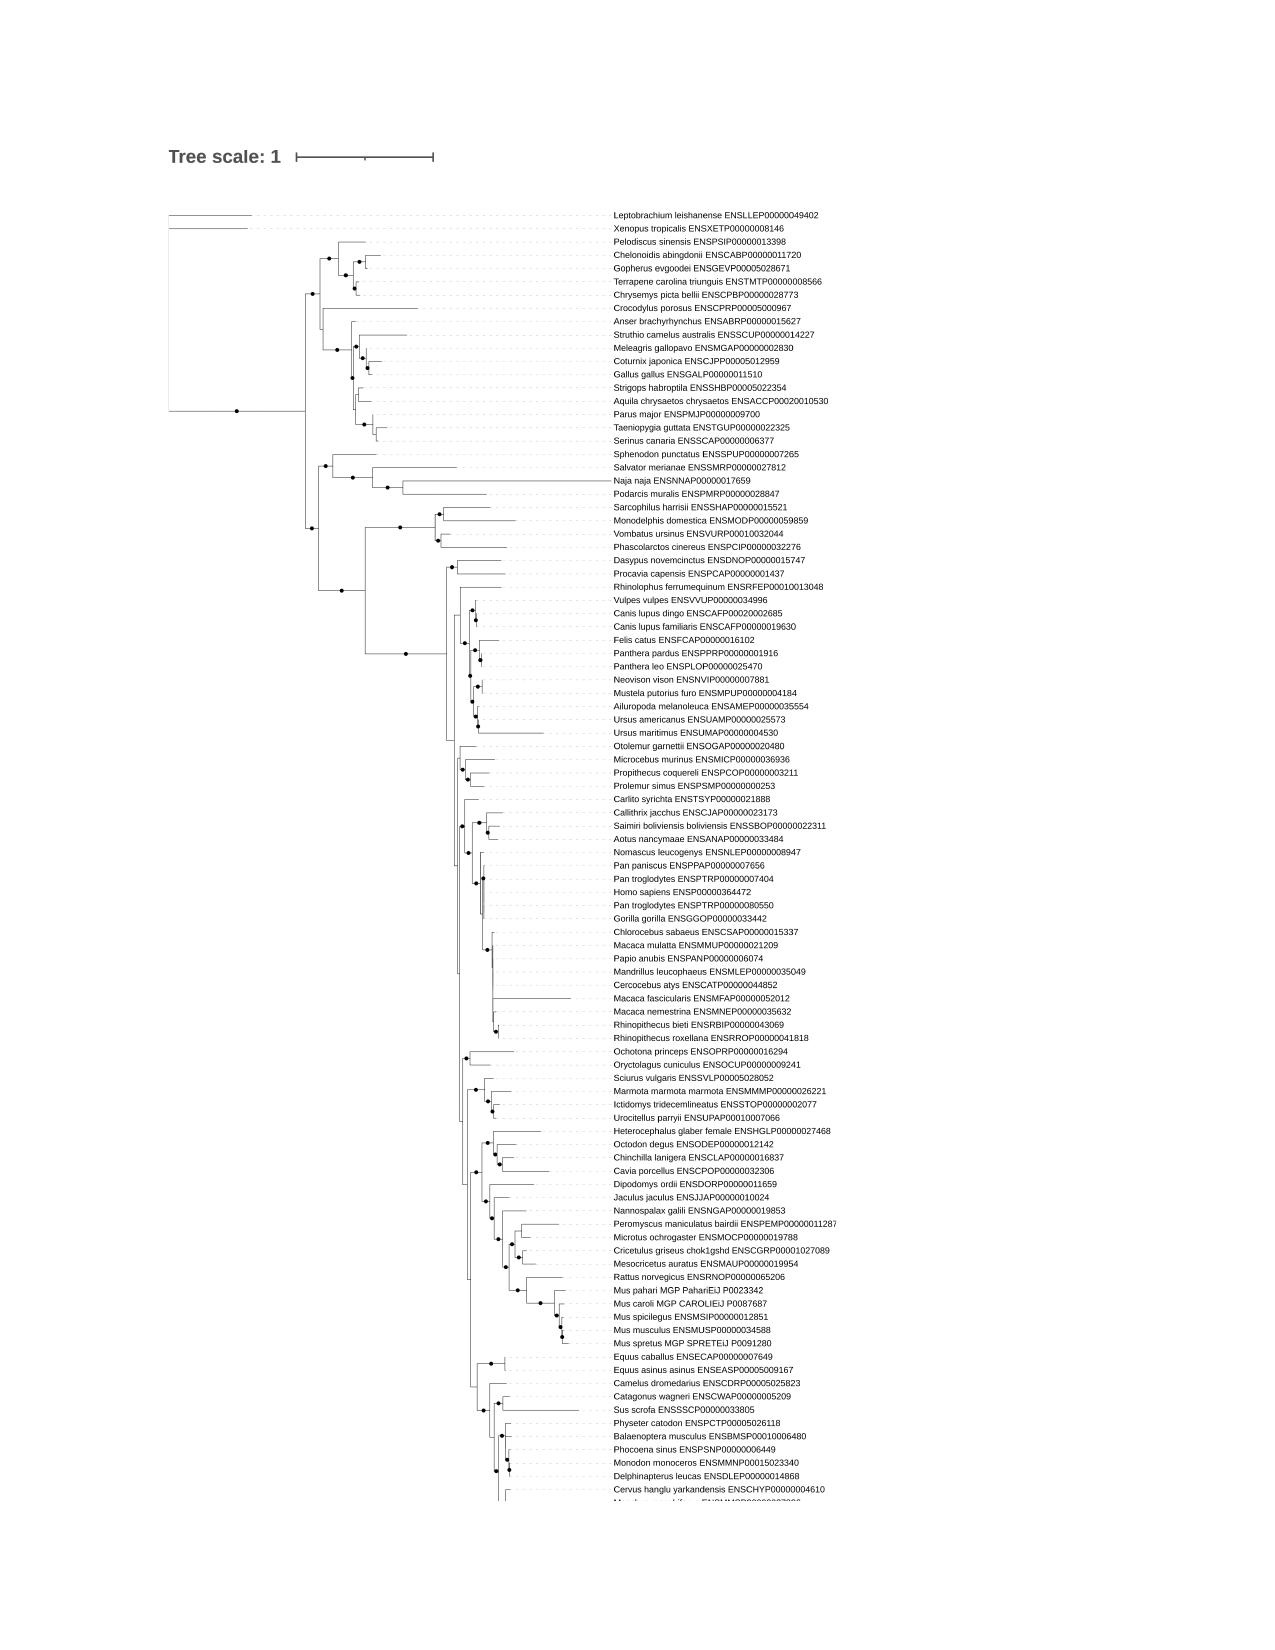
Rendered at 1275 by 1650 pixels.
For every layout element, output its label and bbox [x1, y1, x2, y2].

picture [168, 150, 837, 1501]
